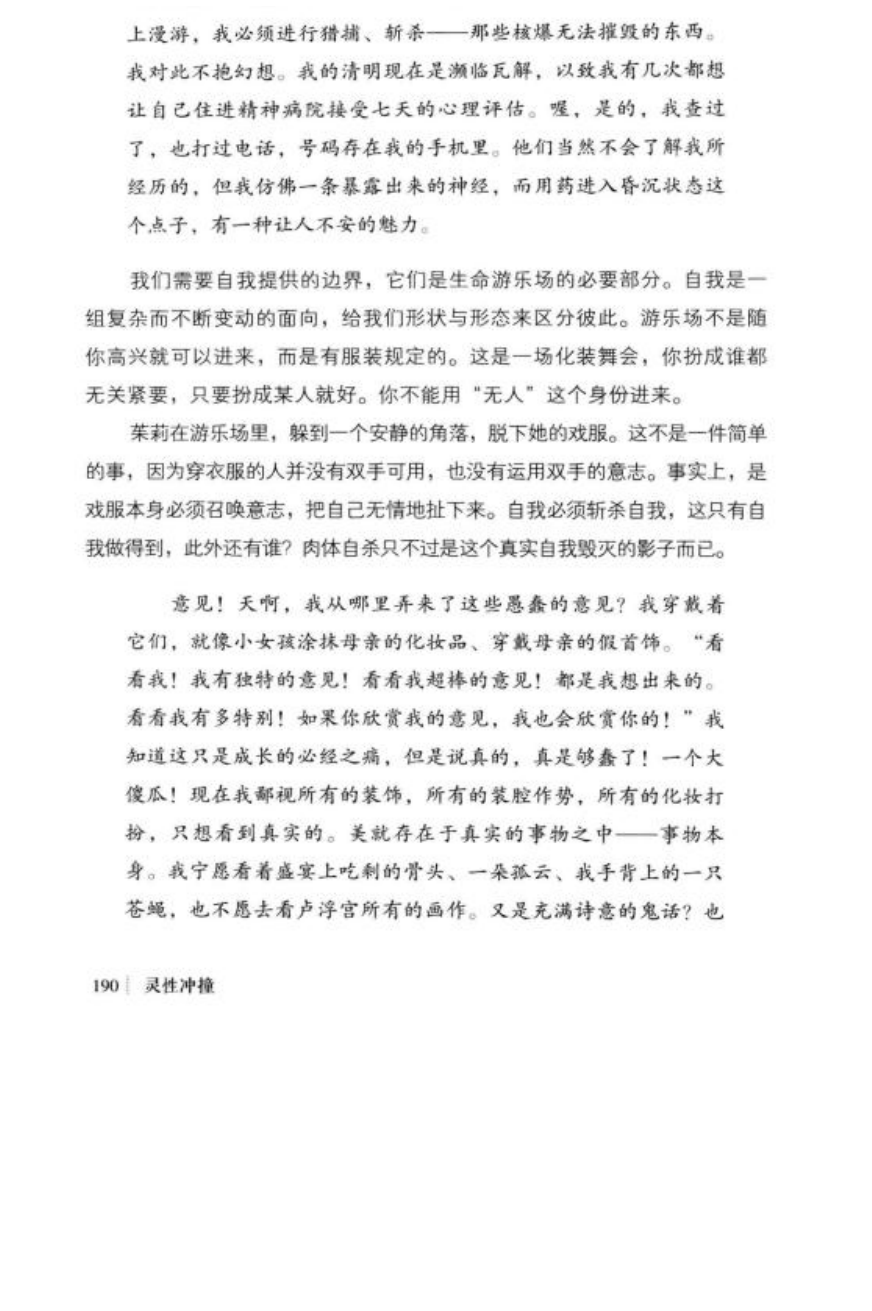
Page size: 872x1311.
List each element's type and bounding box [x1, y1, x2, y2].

picture [0, 6, 872, 1054]
